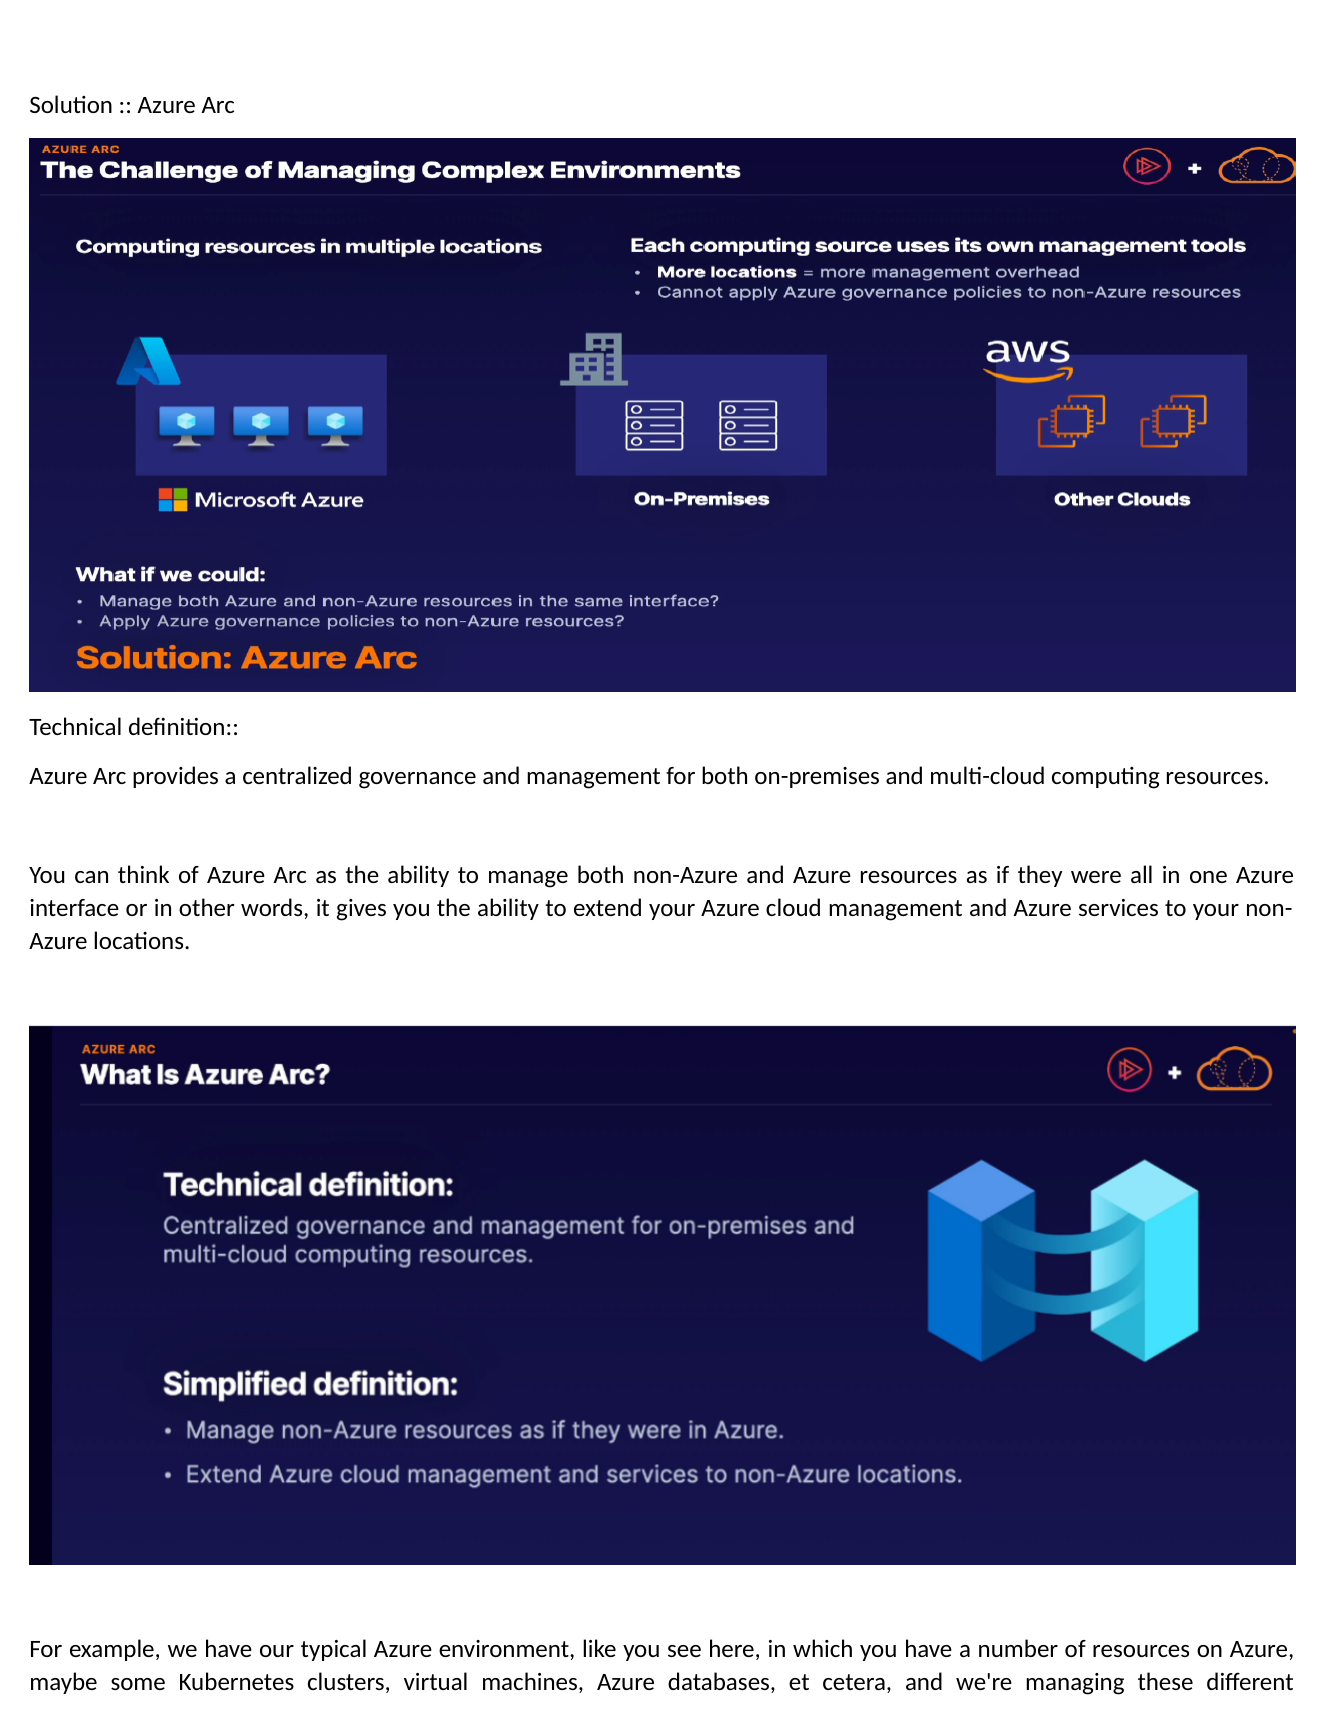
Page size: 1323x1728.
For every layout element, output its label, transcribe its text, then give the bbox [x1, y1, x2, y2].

text Technical definition:: [29, 711, 1296, 741]
text Azure Arc provides a centralized governance and management for both on-premises and multi-cloud computing resources. [29, 760, 1296, 791]
text You can think of Azure Arc as the ability to manage both non-Azure and Azure resources as if they were all in one Azure interface or in other words, it gives you the ability to extend your Azure cloud management and Azure services to your non-Azure locations. [29, 859, 1296, 956]
picture [29, 1024, 1296, 1565]
text Solution :: Azure Arc [29, 89, 1296, 120]
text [29, 1633, 1296, 1697]
picture [29, 138, 1296, 692]
